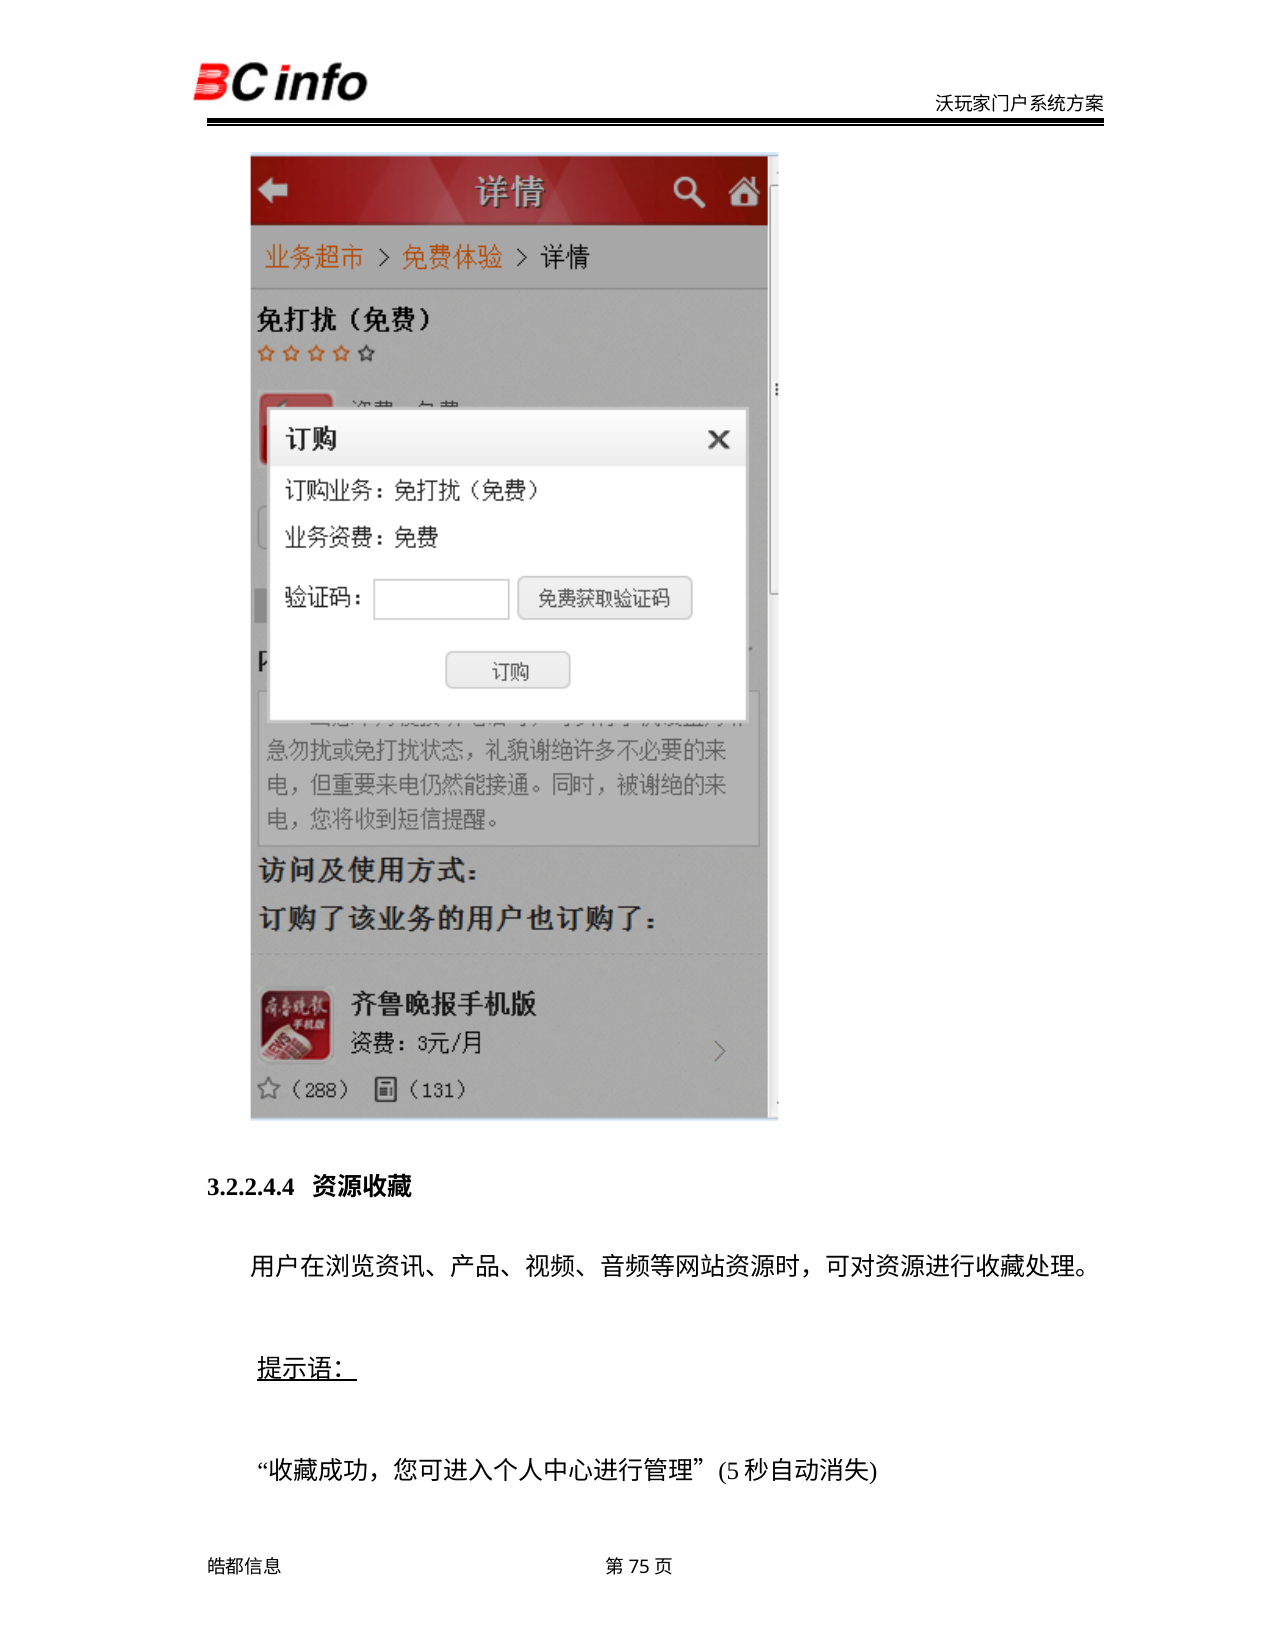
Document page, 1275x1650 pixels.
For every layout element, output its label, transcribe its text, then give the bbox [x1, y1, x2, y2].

text 用户在浏览资讯、产品、视频、音频等网站资源时，可对资源进行收藏处理。 [207, 1231, 1104, 1298]
text 提示语： [207, 1332, 1104, 1400]
picture [192, 48, 370, 107]
text “收藏成功，您可进入个人中心进行管理”(5秒自动消失) [207, 1434, 1104, 1502]
picture [250, 152, 779, 1121]
subtitle 资源收藏 [207, 1150, 1104, 1218]
